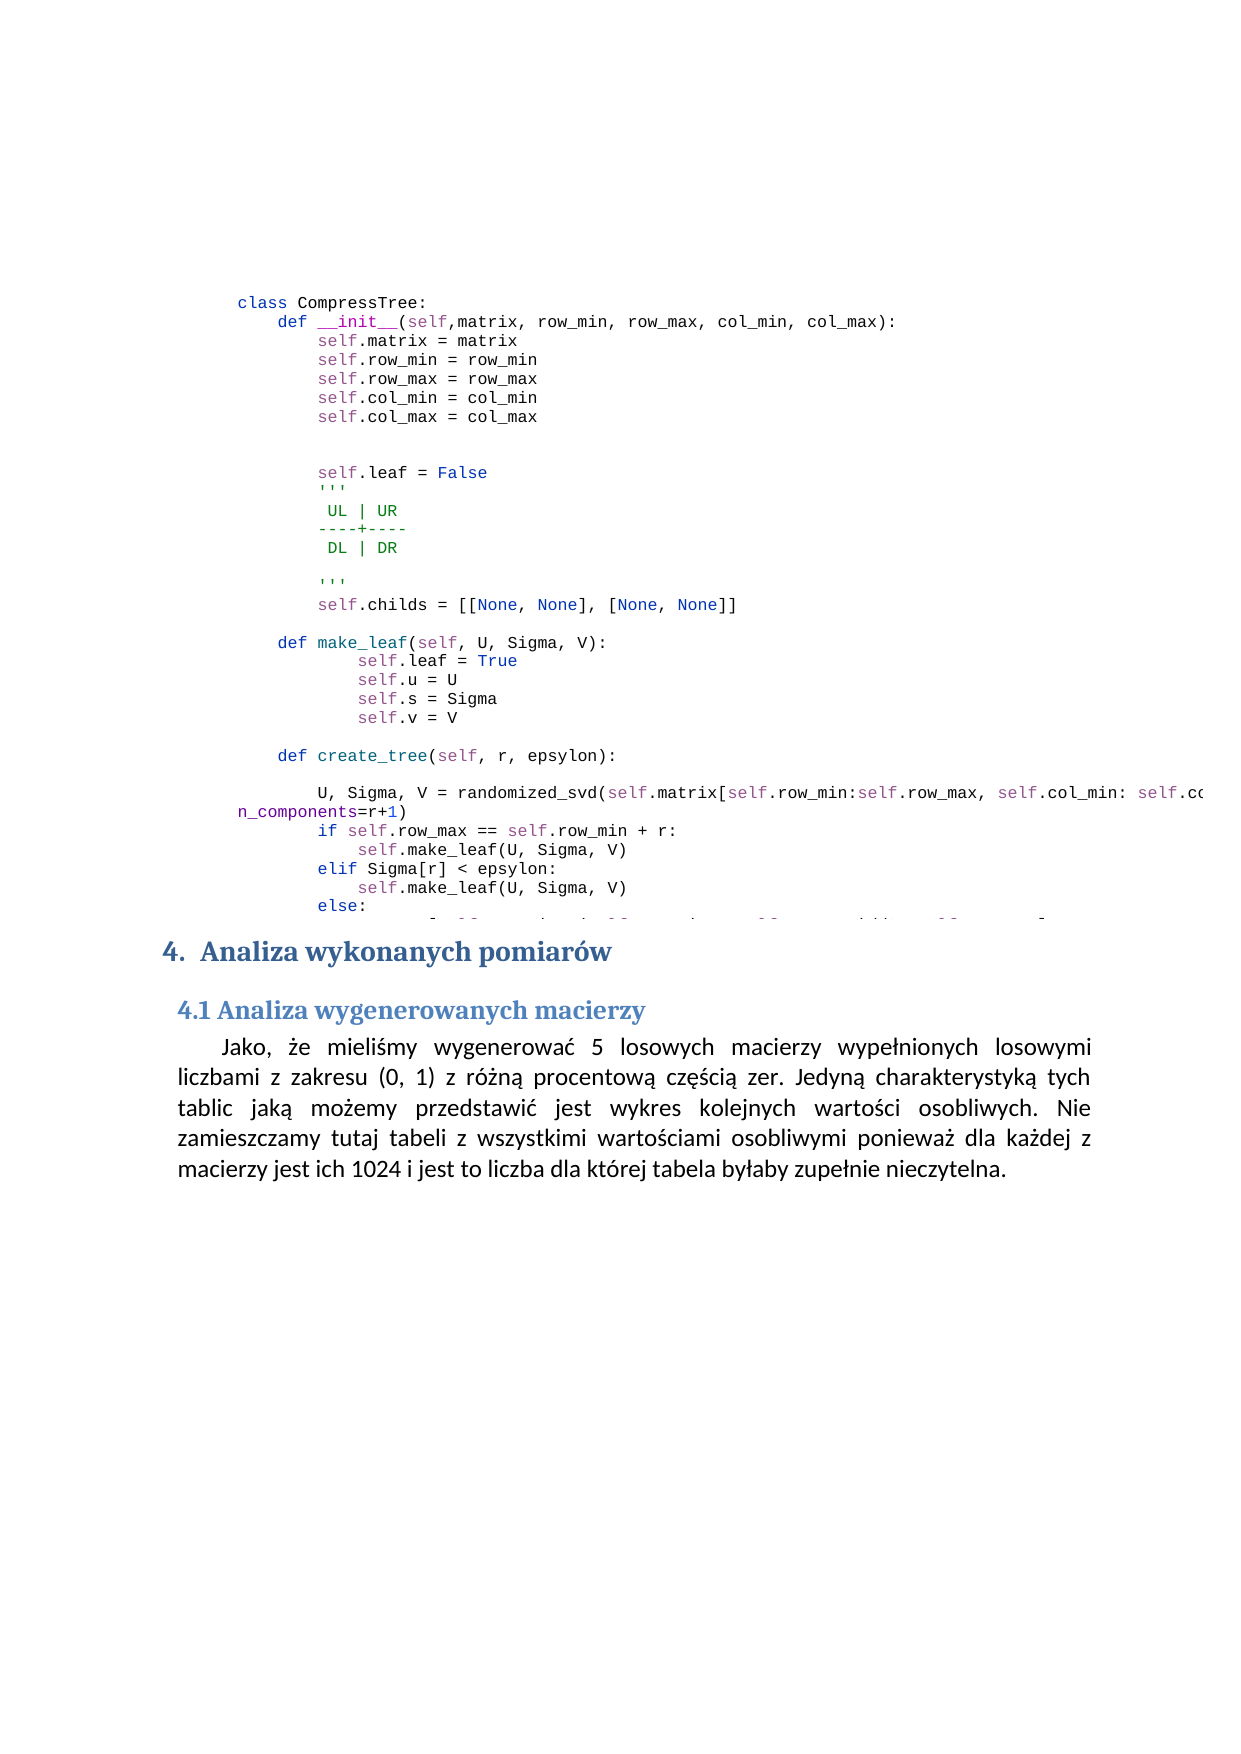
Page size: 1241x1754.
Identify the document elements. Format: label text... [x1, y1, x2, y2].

subtitle Analiza wykonanych pomiarów [162, 936, 1093, 969]
text Jako, że mieliśmy wygenerować 5 losowych macierzy wypełnionych losowymi liczbami z zakresu (0, 1) z różną procentową częścią zer. Jedyną charakterystyką tych tablic jaką możemy przedstawić jest wykres kolejnych wartości osobliwych. Nie zamieszczamy tutaj tabeli z wszystkimi wartościami osobliwymi ponieważ dla każdej z macierzy jest ich 1024 i jest to liczba dla której tabela byłaby zupełnie nieczytelna. [177, 1031, 1093, 1183]
subtitle 4.1 Analiza wygenerowanych macierzy [148, 995, 1093, 1026]
